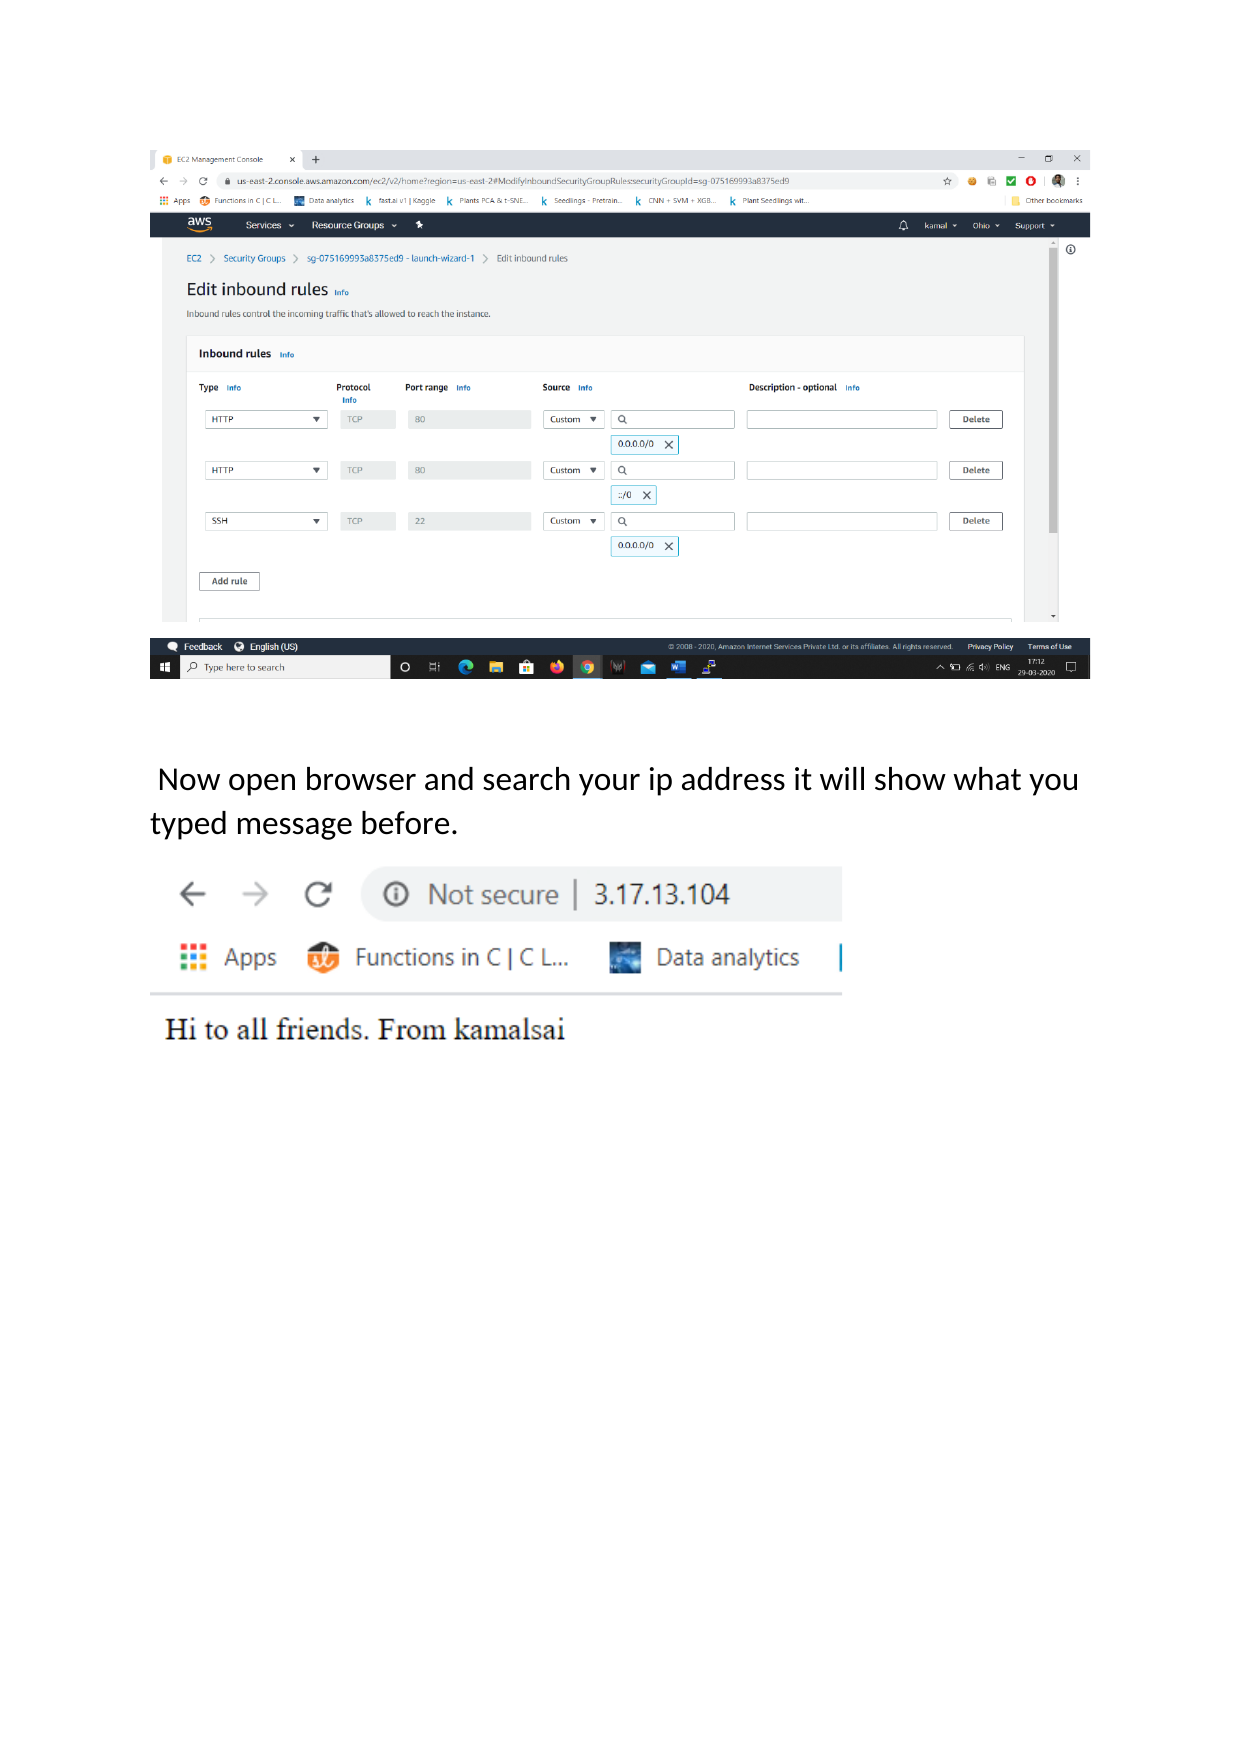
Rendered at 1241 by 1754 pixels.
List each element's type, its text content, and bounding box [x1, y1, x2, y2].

picture [150, 862, 843, 1145]
text Now open browser and search your ip address it will show what you typed message before. [150, 758, 1090, 843]
picture [150, 150, 1091, 679]
